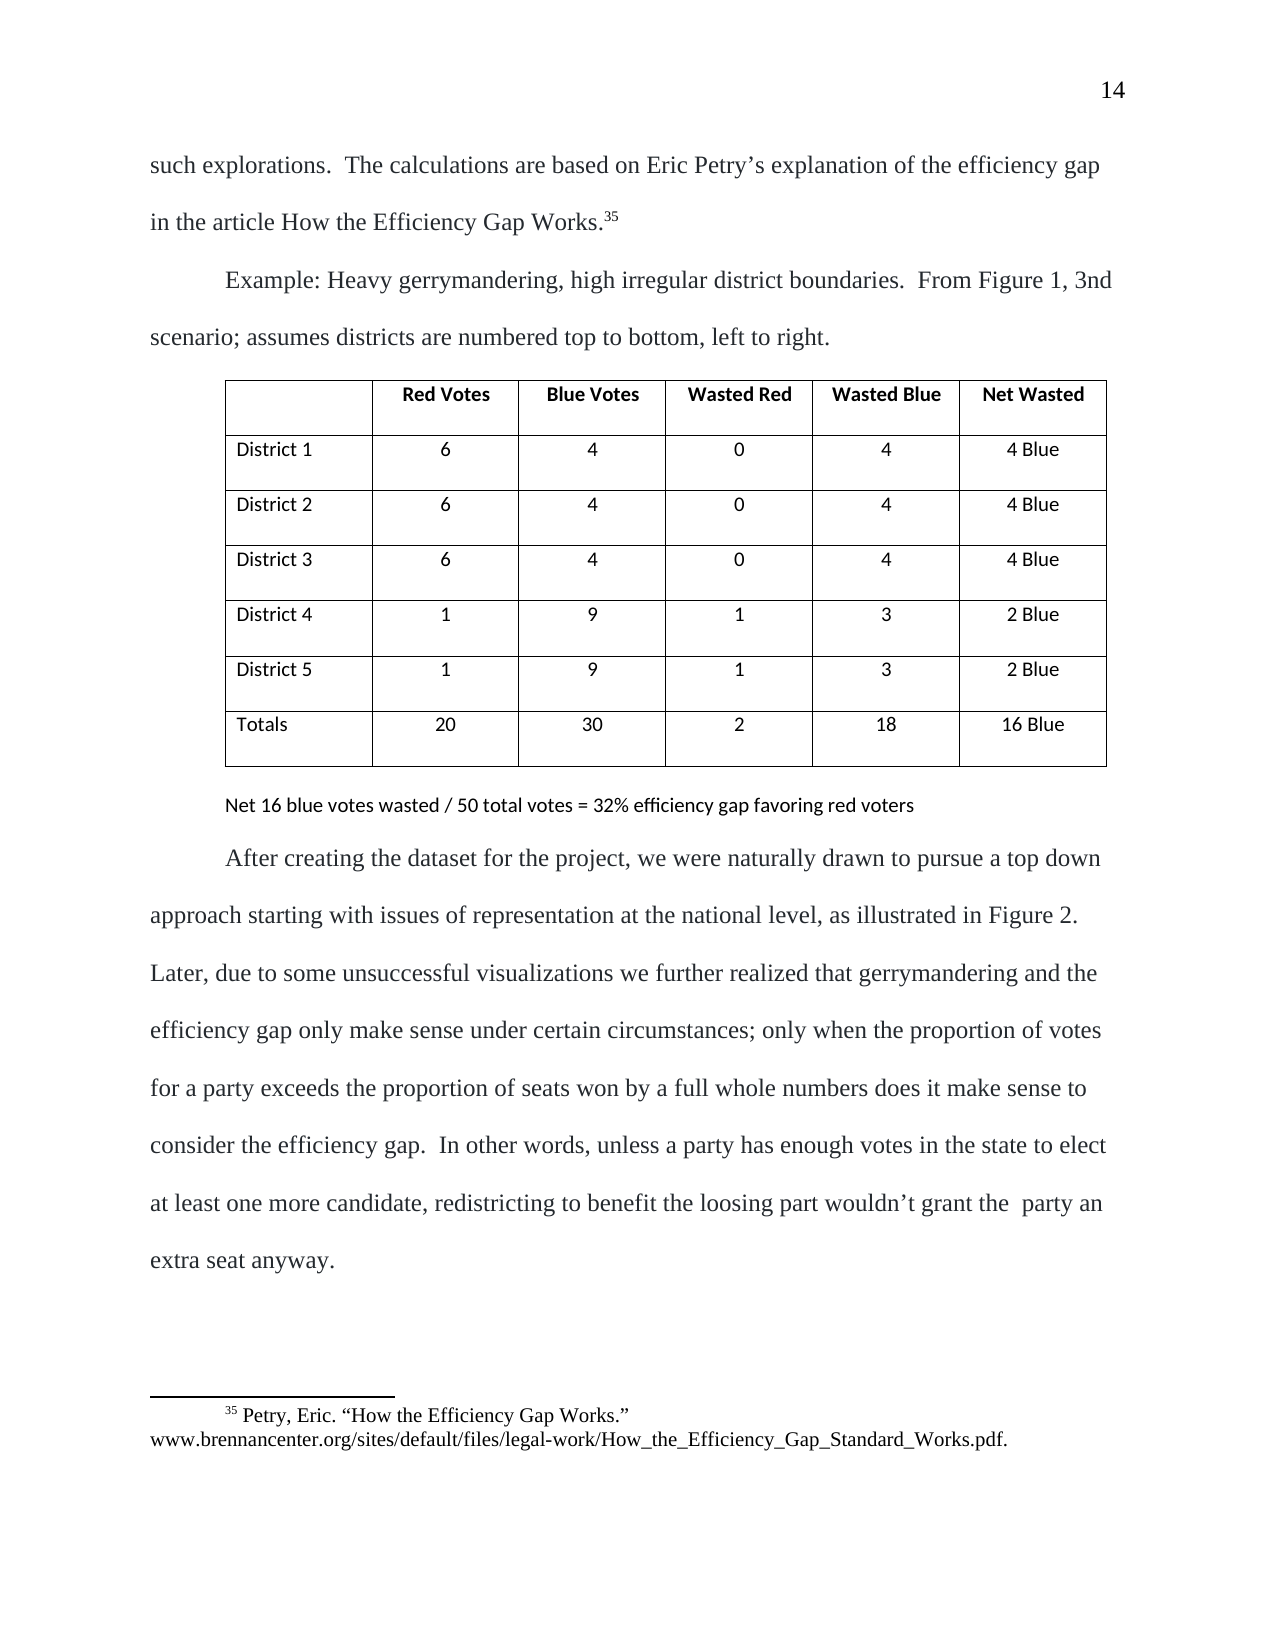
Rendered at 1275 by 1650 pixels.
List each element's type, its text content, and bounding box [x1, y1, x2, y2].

table_cell District 2 [226, 491, 372, 545]
table_cell District 3 [226, 546, 372, 600]
table_cell 9 [519, 601, 665, 656]
table_header [226, 381, 372, 435]
table_header Blue Votes [519, 381, 665, 435]
table_cell 4 [813, 436, 959, 490]
table_cell 1 [373, 657, 518, 711]
table_cell 6 [373, 546, 518, 600]
table_cell 4 [519, 546, 665, 600]
table_cell 3 [813, 657, 959, 711]
table_cell 9 [519, 657, 665, 711]
table_cell District 5 [226, 657, 372, 711]
table_cell 30 [519, 712, 665, 766]
table_cell 18 [813, 712, 959, 766]
table_cell 2 Blue [960, 601, 1106, 656]
table_header Red Votes [373, 381, 518, 435]
table_cell 4 [519, 436, 665, 490]
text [150, 150, 1125, 236]
table_cell 2 Blue [960, 657, 1106, 711]
table_header Wasted Red [666, 381, 812, 435]
table_cell 20 [373, 712, 518, 766]
table_cell 4 Blue [960, 436, 1106, 490]
table_cell 4 Blue [960, 546, 1106, 600]
table_cell 0 [666, 491, 812, 545]
table_cell 4 Blue [960, 491, 1106, 545]
table_cell 6 [373, 491, 518, 545]
table_cell 6 [373, 436, 518, 490]
table_cell 0 [666, 546, 812, 600]
table_header Net Wasted [960, 381, 1106, 435]
table_cell District 1 [226, 436, 372, 490]
table_cell 1 [666, 601, 812, 656]
table_cell 16 Blue [960, 712, 1106, 766]
table_cell 1 [666, 657, 812, 711]
table_cell 3 [813, 601, 959, 656]
table_cell 4 [519, 491, 665, 545]
table_cell 4 [813, 491, 959, 545]
table_cell 2 [666, 712, 812, 766]
table_cell 1 [373, 601, 518, 656]
table_cell Totals [226, 712, 372, 766]
text Net 16 blue votes wasted / 50 total votes = 32% efficiency gap favoring red voters [150, 792, 1125, 818]
table_cell 0 [666, 436, 812, 490]
table_header Wasted Blue [813, 381, 959, 435]
table_cell District 4 [226, 601, 372, 656]
table_cell 4 [813, 546, 959, 600]
text After creating the dataset for the project, we were naturally drawn to pursue a top down approach starting with issues of representation at the national level, as illustrated in Figure 2. Later, due to some unsuccessful visualizations we further realized that gerrymandering and the efficiency gap only make sense under certain circumstances; only when the proportion of votes for a party exceeds the proportion of seats won by a full whole numbers does it make sense to consider the efficiency gap. In other words, unless a party has enough votes in the state to elect at least one more candidate, redistricting to benefit the loosing part wouldn’t grant the party an extra seat anyway. [150, 843, 1125, 1274]
text Example: Heavy gerrymandering, high irregular district boundaries. From Figure 1, 3nd scenario; assumes districts are numbered top to bottom, left to right. [150, 265, 1125, 351]
